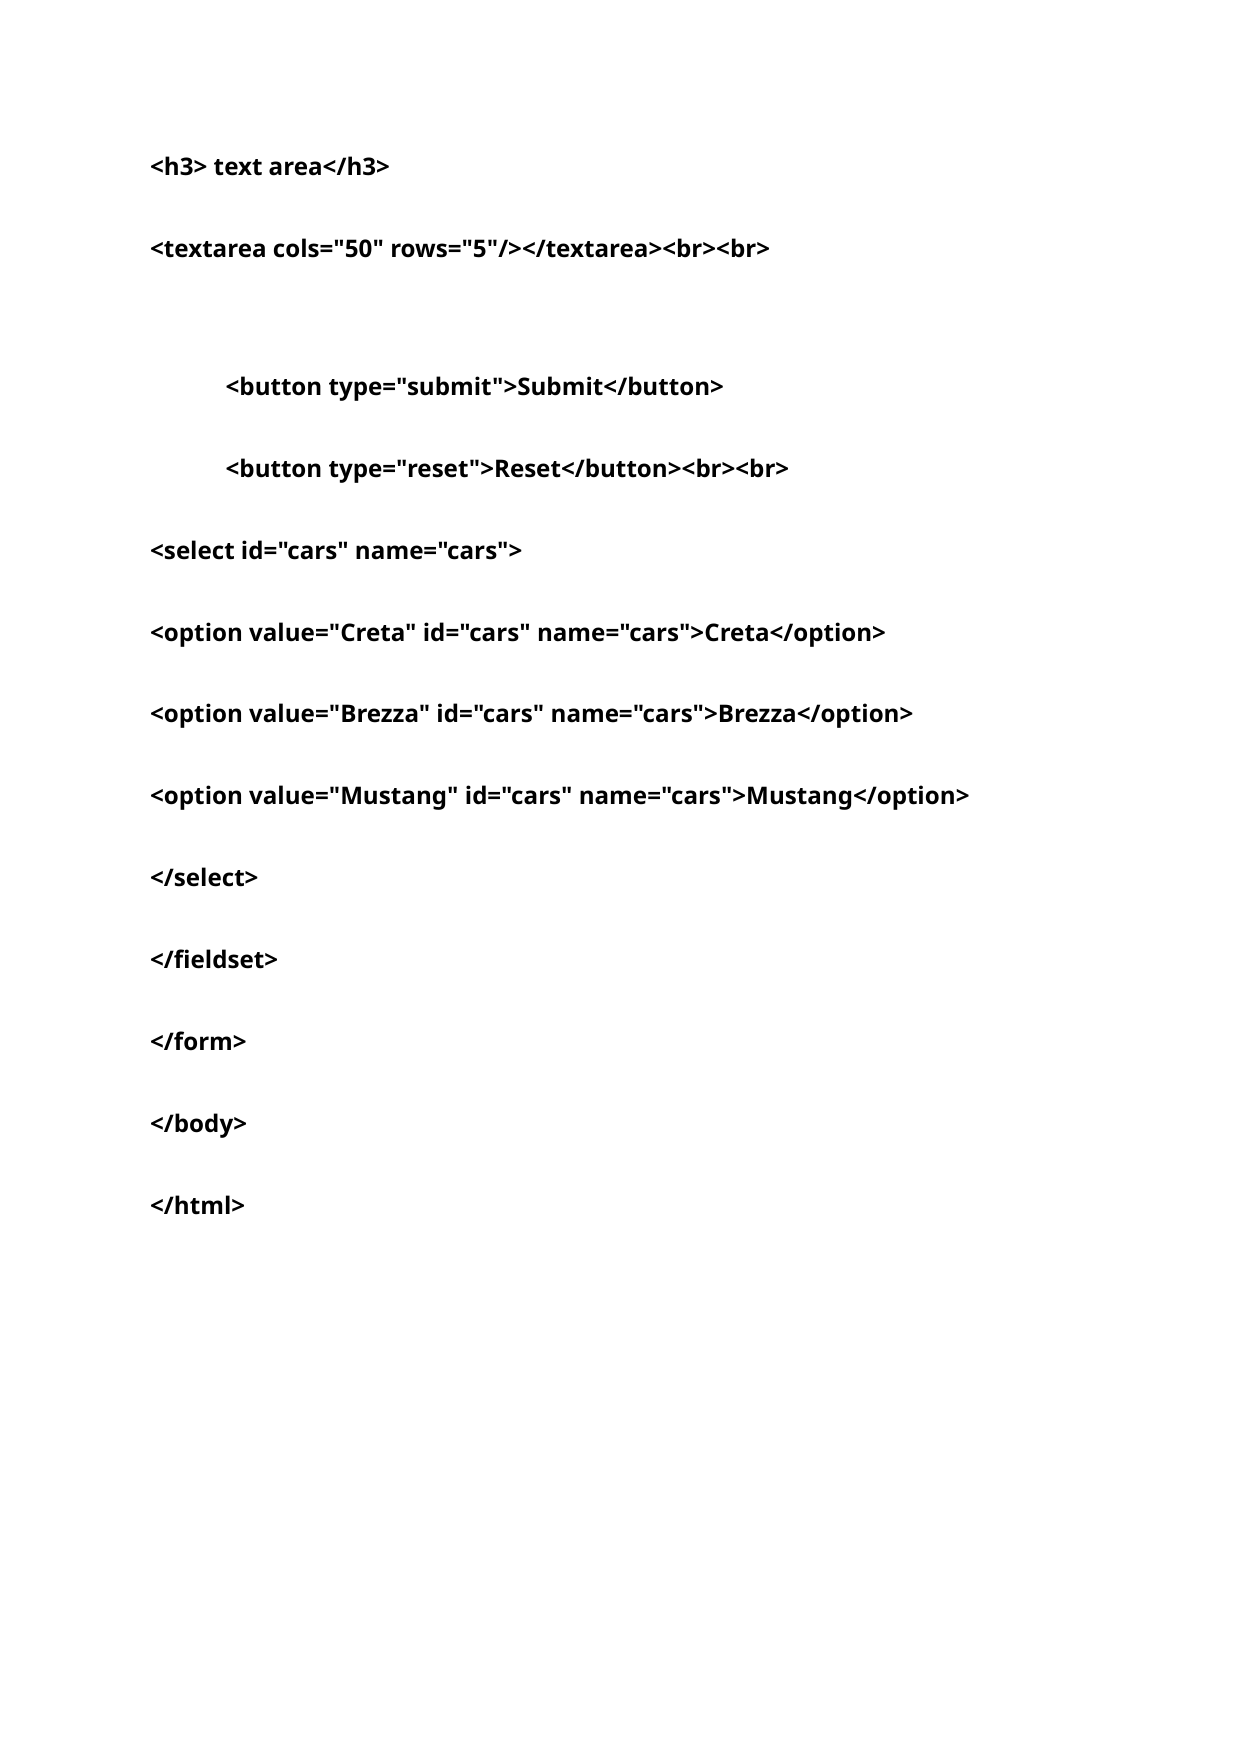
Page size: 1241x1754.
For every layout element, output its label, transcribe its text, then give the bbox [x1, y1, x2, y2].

text <button type="reset">Reset</button><br><br> [150, 451, 1090, 508]
text <select id="cars" name="cars"> [150, 533, 1090, 590]
text </body> [150, 1106, 1090, 1163]
text </fieldset> [150, 943, 1090, 999]
text <h3> text area</h3> [150, 150, 1090, 207]
text <button type="submit">Submit</button> [150, 369, 1090, 426]
text </html> [150, 1188, 1090, 1245]
text <option value="Mustang" id="cars" name="cars">Mustang</option> [150, 779, 1090, 836]
text <option value="Brezza" id="cars" name="cars">Brezza</option> [150, 697, 1090, 754]
text </form> [150, 1024, 1090, 1081]
text <option value="Creta" id="cars" name="cars">Creta</option> [150, 615, 1090, 672]
text <textarea cols="50" rows="5"/></textarea><br><br> [150, 232, 1090, 289]
text </select> [150, 861, 1090, 918]
